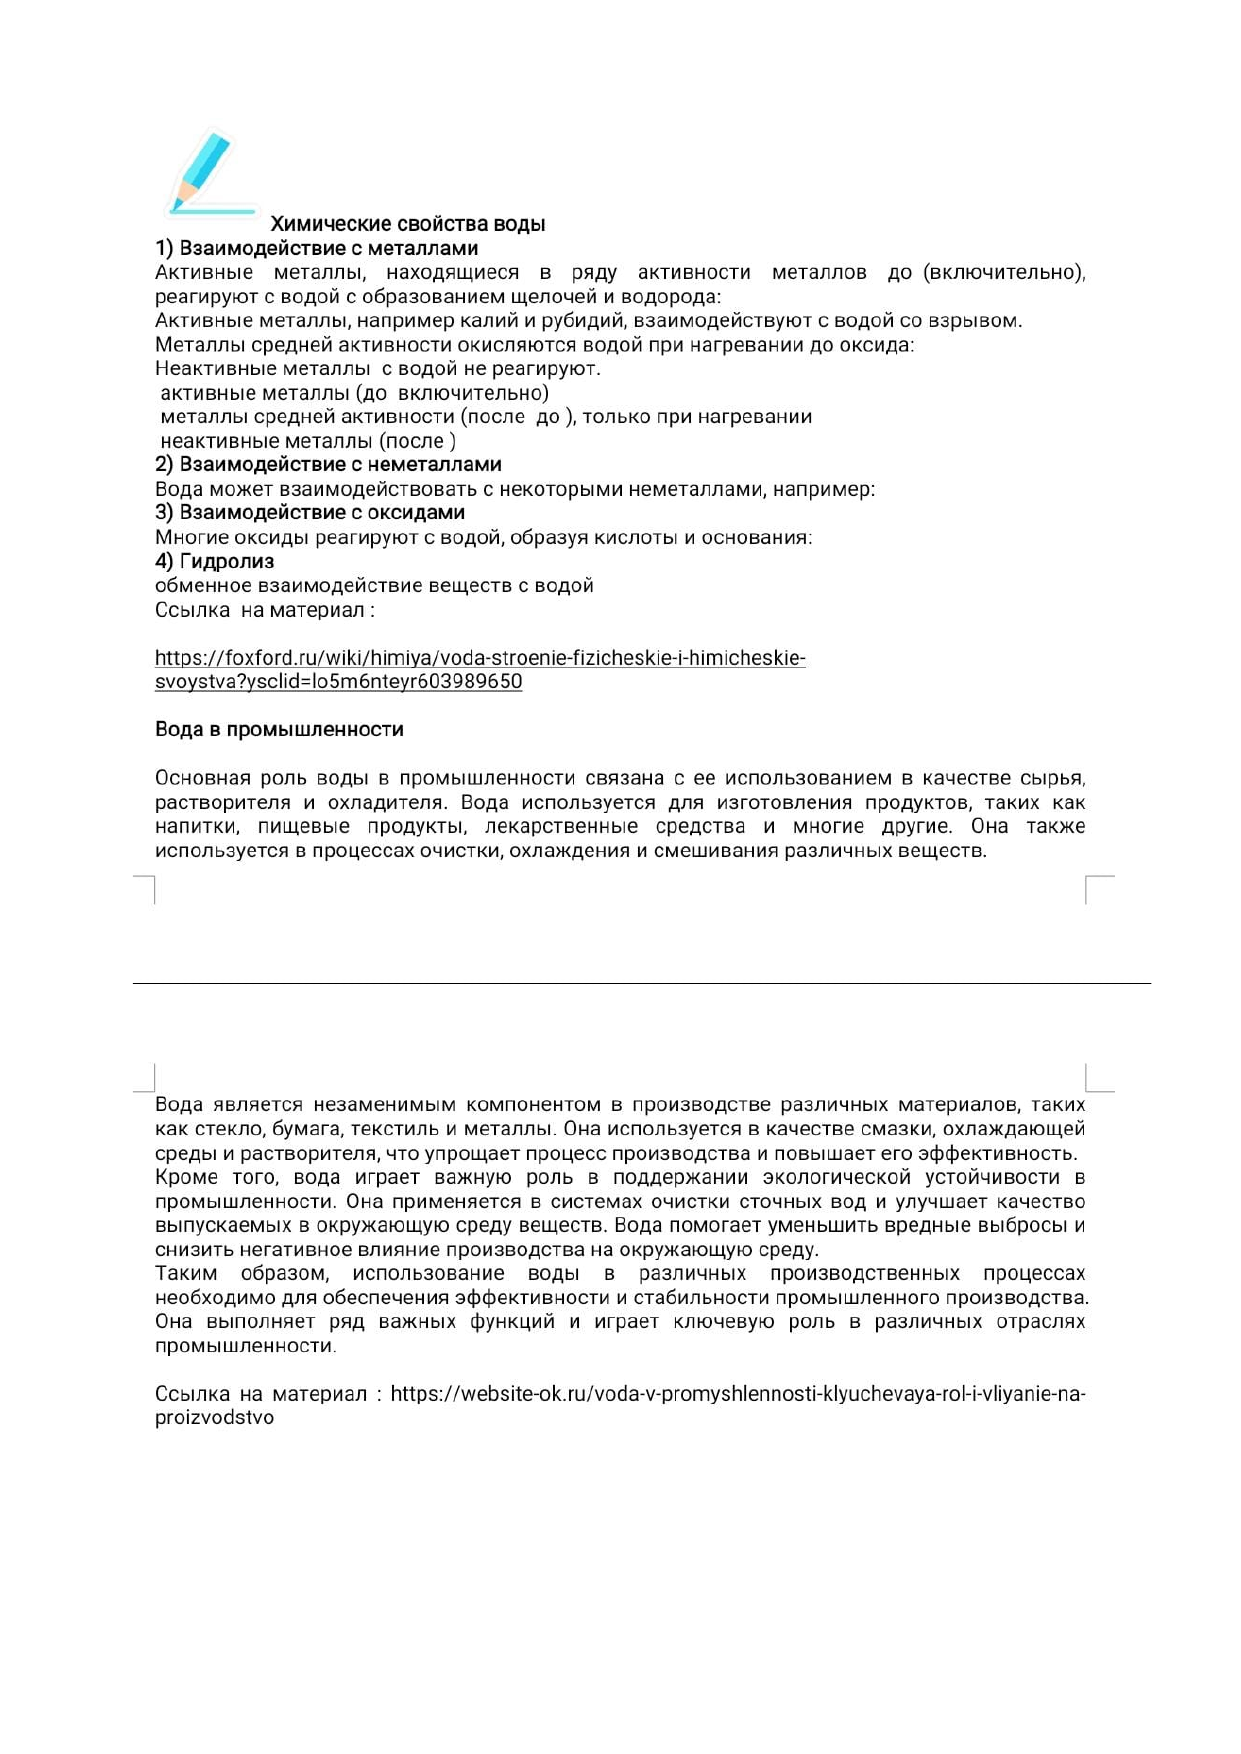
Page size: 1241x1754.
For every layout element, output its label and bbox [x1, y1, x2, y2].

picture [132, 118, 1152, 1451]
